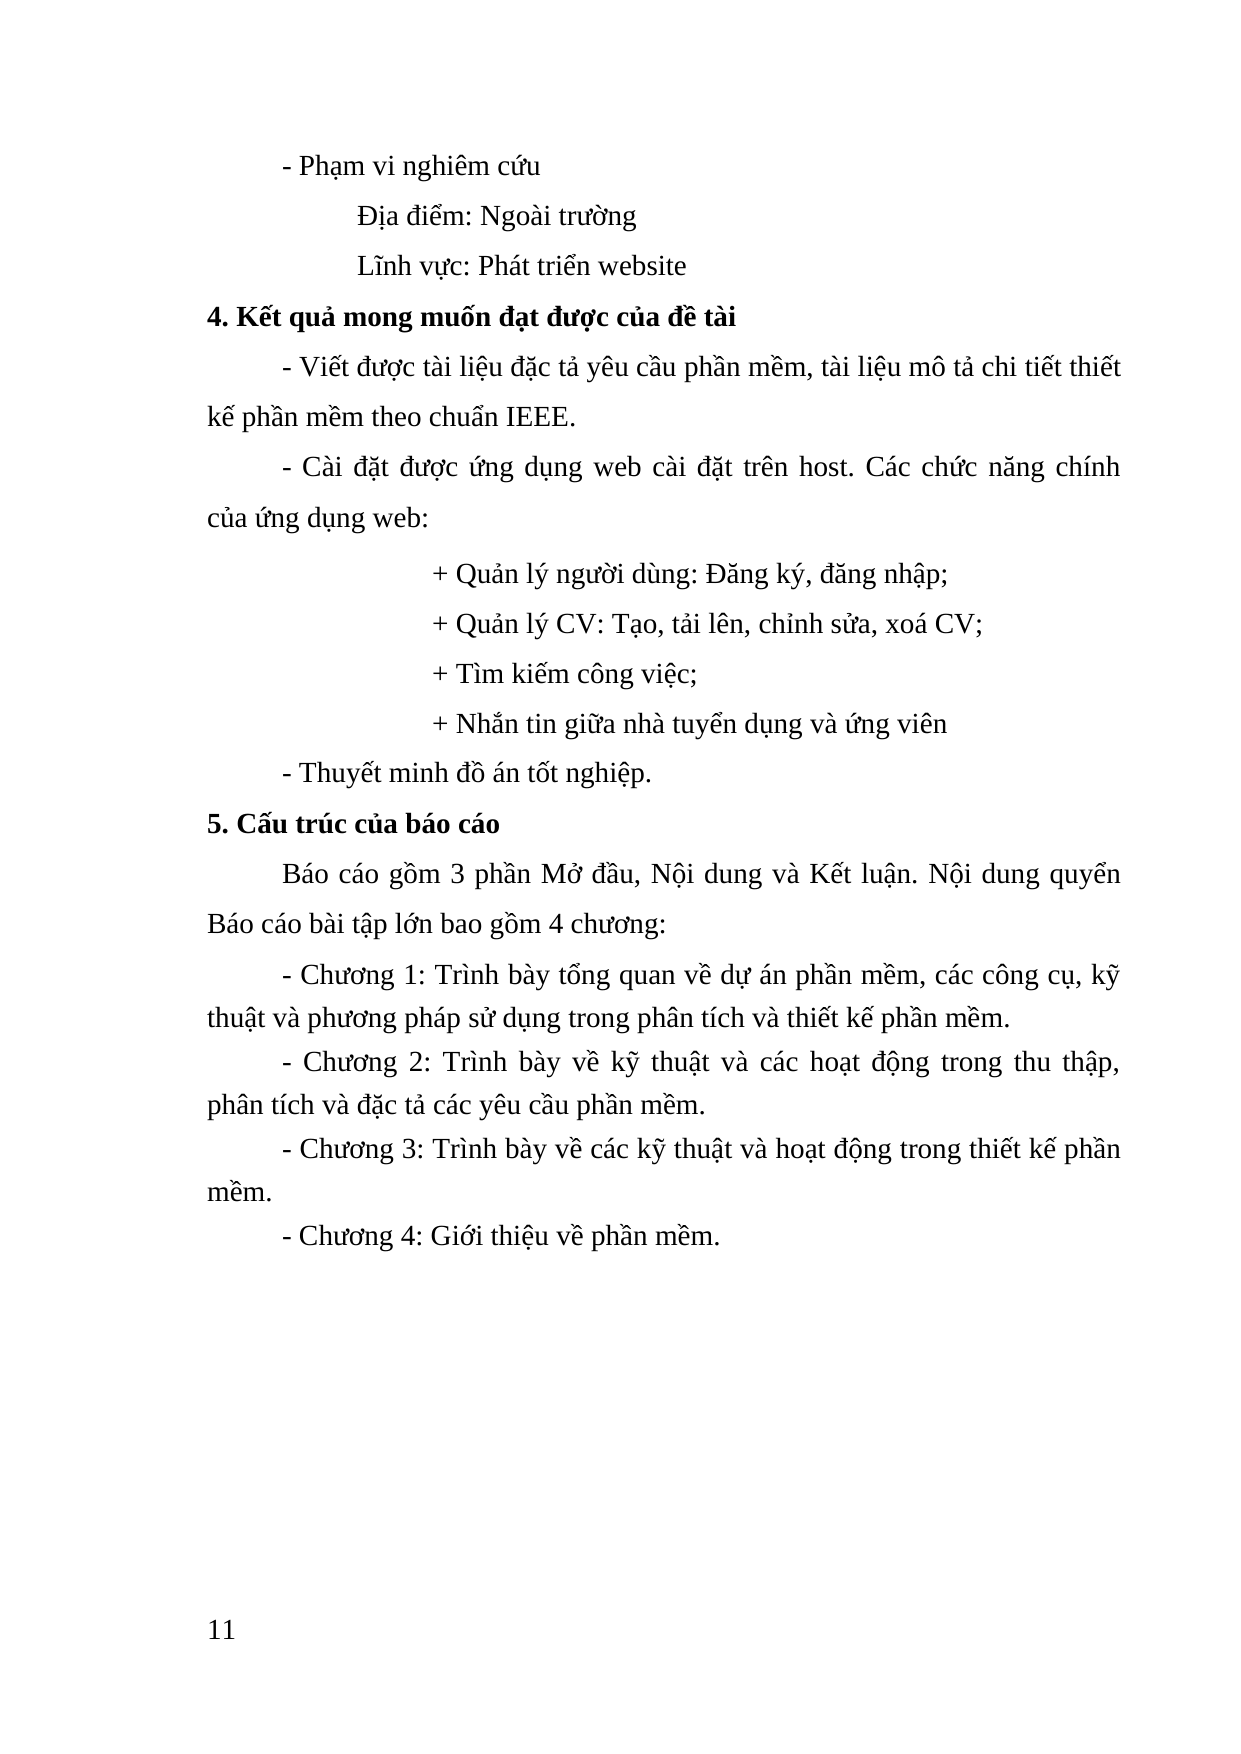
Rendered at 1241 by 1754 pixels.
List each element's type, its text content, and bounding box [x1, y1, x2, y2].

text Địa điểm: Ngoài trường [282, 198, 1122, 232]
text + Tìm kiếm công việc; [357, 656, 1122, 689]
text Lĩnh vực: Phát triển website [282, 248, 1122, 282]
text + Quản lý người dùng: Đăng ký, đăng nhập; [357, 556, 1122, 590]
subtitle 5. Cấu trúc của báo cáo [207, 806, 1122, 839]
text - Cài đặt được ứng dụng web cài đặt trên host. Các chức năng chính của ứng dụng web: [207, 449, 1122, 533]
text - Chương 2: Trình bày về kỹ thuật và các hoạt động trong thu thập, phân tích và đặc tả các yêu cầu phần mềm. [207, 1044, 1122, 1121]
text - Chương 1: Trình bày tổng quan về dự án phần mềm, các công cụ, kỹ thuật và phương pháp sử dụng trong phân tích và thiết kế phần mềm. [207, 957, 1122, 1034]
text - Chương 4: Giới thiệu về phần mềm. [207, 1218, 1122, 1252]
text - Viết được tài liệu đặc tả yêu cầu phần mềm, tài liệu mô tả chi tiết thiết kế phần mềm theo chuẩn IEEE. [207, 349, 1122, 433]
text + Nhắn tin giữa nhà tuyển dụng và ứng viên [357, 706, 1122, 739]
text - Chương 3: Trình bày về các kỹ thuật và hoạt động trong thiết kế phần mềm. [207, 1131, 1122, 1208]
text - Thuyết minh đồ án tốt nghiệp. [207, 756, 1122, 789]
text - Phạm vi nghiêm cứu [207, 148, 1122, 181]
subtitle 4. Kết quả mong muốn đạt được của đề tài [207, 299, 1122, 332]
text Báo cáo gồm 3 phần Mở đầu, Nội dung và Kết luận. Nội dung quyển Báo cáo bài tập lớn bao gồm 4 chương: [207, 856, 1122, 940]
text + Quản lý CV: Tạo, tải lên, chỉnh sửa, xoá CV; [357, 606, 1122, 640]
